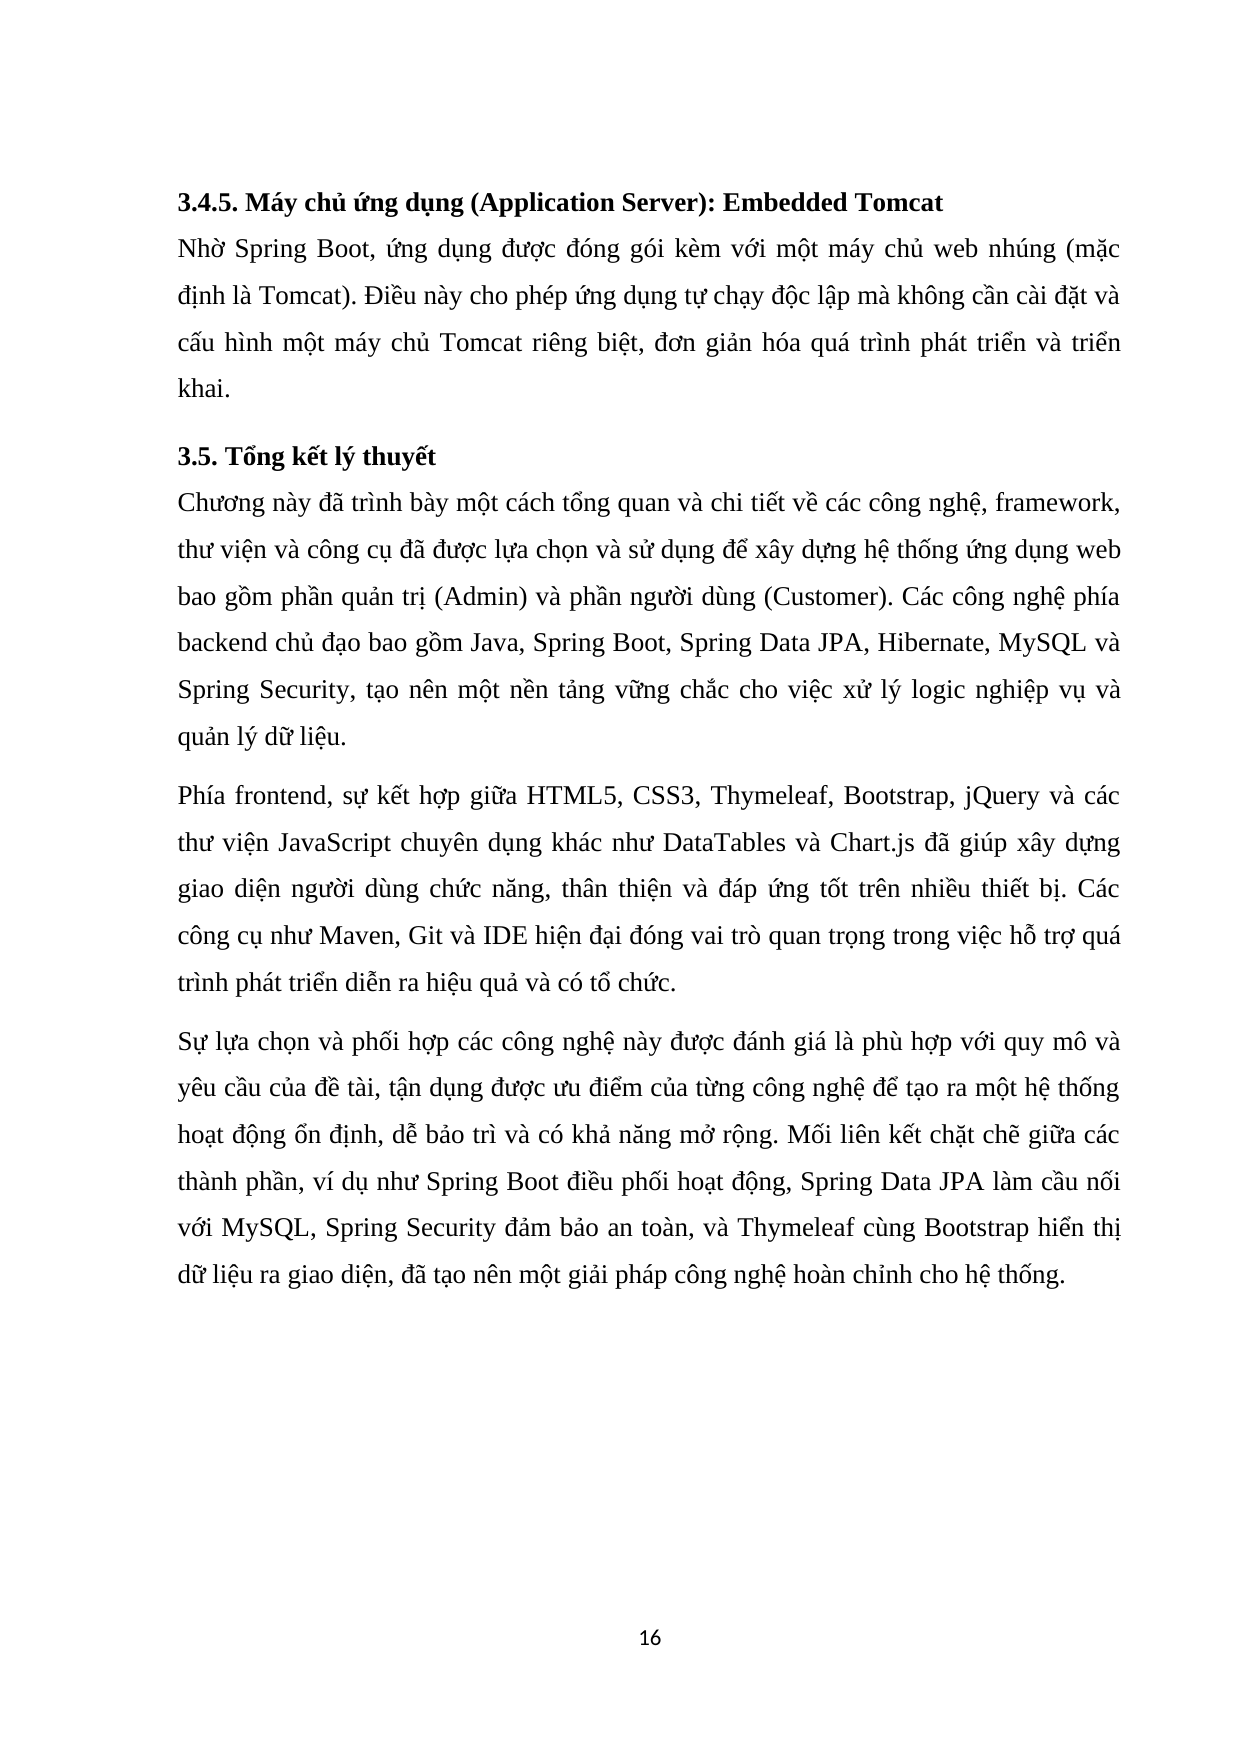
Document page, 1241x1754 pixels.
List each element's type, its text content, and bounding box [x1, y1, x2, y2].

text Chương này đã trình bày một cách tổng quan và chi tiết về các công nghệ, framework, thư viện và công cụ đã được lựa chọn và sử dụng để xây dựng hệ thống ứng dụng web bao gồm phần quản trị (Admin) và phần người dùng (Customer). Các công nghệ phía backend chủ đạo bao gồm Java, Spring Boot, Spring Data JPA, Hibernate, MySQL và Spring Security, tạo nên một nền tảng vững chắc cho việc xử lý logic nghiệp vụ và quản lý dữ liệu. [177, 486, 1122, 751]
text Phía frontend, sự kết hợp giữa HTML5, CSS3, Thymeleaf, Bootstrap, jQuery và các thư viện JavaScript chuyên dụng khác như DataTables và Chart.js đã giúp xây dựng giao diện người dùng chức năng, thân thiện và đáp ứng tốt trên nhiều thiết bị. Các công cụ như Maven, Git và IDE hiện đại đóng vai trò quan trọng trong việc hỗ trợ quá trình phát triển diễn ra hiệu quả và có tổ chức. [177, 779, 1122, 997]
text Sự lựa chọn và phối hợp các công nghệ này được đánh giá là phù hợp với quy mô và yêu cầu của đề tài, tận dụng được ưu điểm của từng công nghệ để tạo ra một hệ thống hoạt động ổn định, dễ bảo trì và có khả năng mở rộng. Mối liên kết chặt chẽ giữa các thành phần, ví dụ như Spring Boot điều phối hoạt động, Spring Data JPA làm cầu nối với MySQL, Spring Security đảm bảo an toàn, và Thymeleaf cùng Bootstrap hiển thị dữ liệu ra giao diện, đã tạo nên một giải pháp công nghệ hoàn chỉnh cho hệ thống. [177, 1025, 1122, 1289]
text Nhờ Spring Boot, ứng dụng được đóng gói kèm với một máy chủ web nhúng (mặc định là Tomcat). Điều này cho phép ứng dụng tự chạy độc lập mà không cần cài đặt và cấu hình một máy chủ Tomcat riêng biệt, đơn giản hóa quá trình phát triển và triển khai. [177, 232, 1122, 403]
subtitle 3.5. Tổng kết lý thuyết [177, 440, 1122, 471]
subtitle 3.4.5. Máy chủ ứng dụng (Application Server): Embedded Tomcat [177, 186, 1122, 217]
